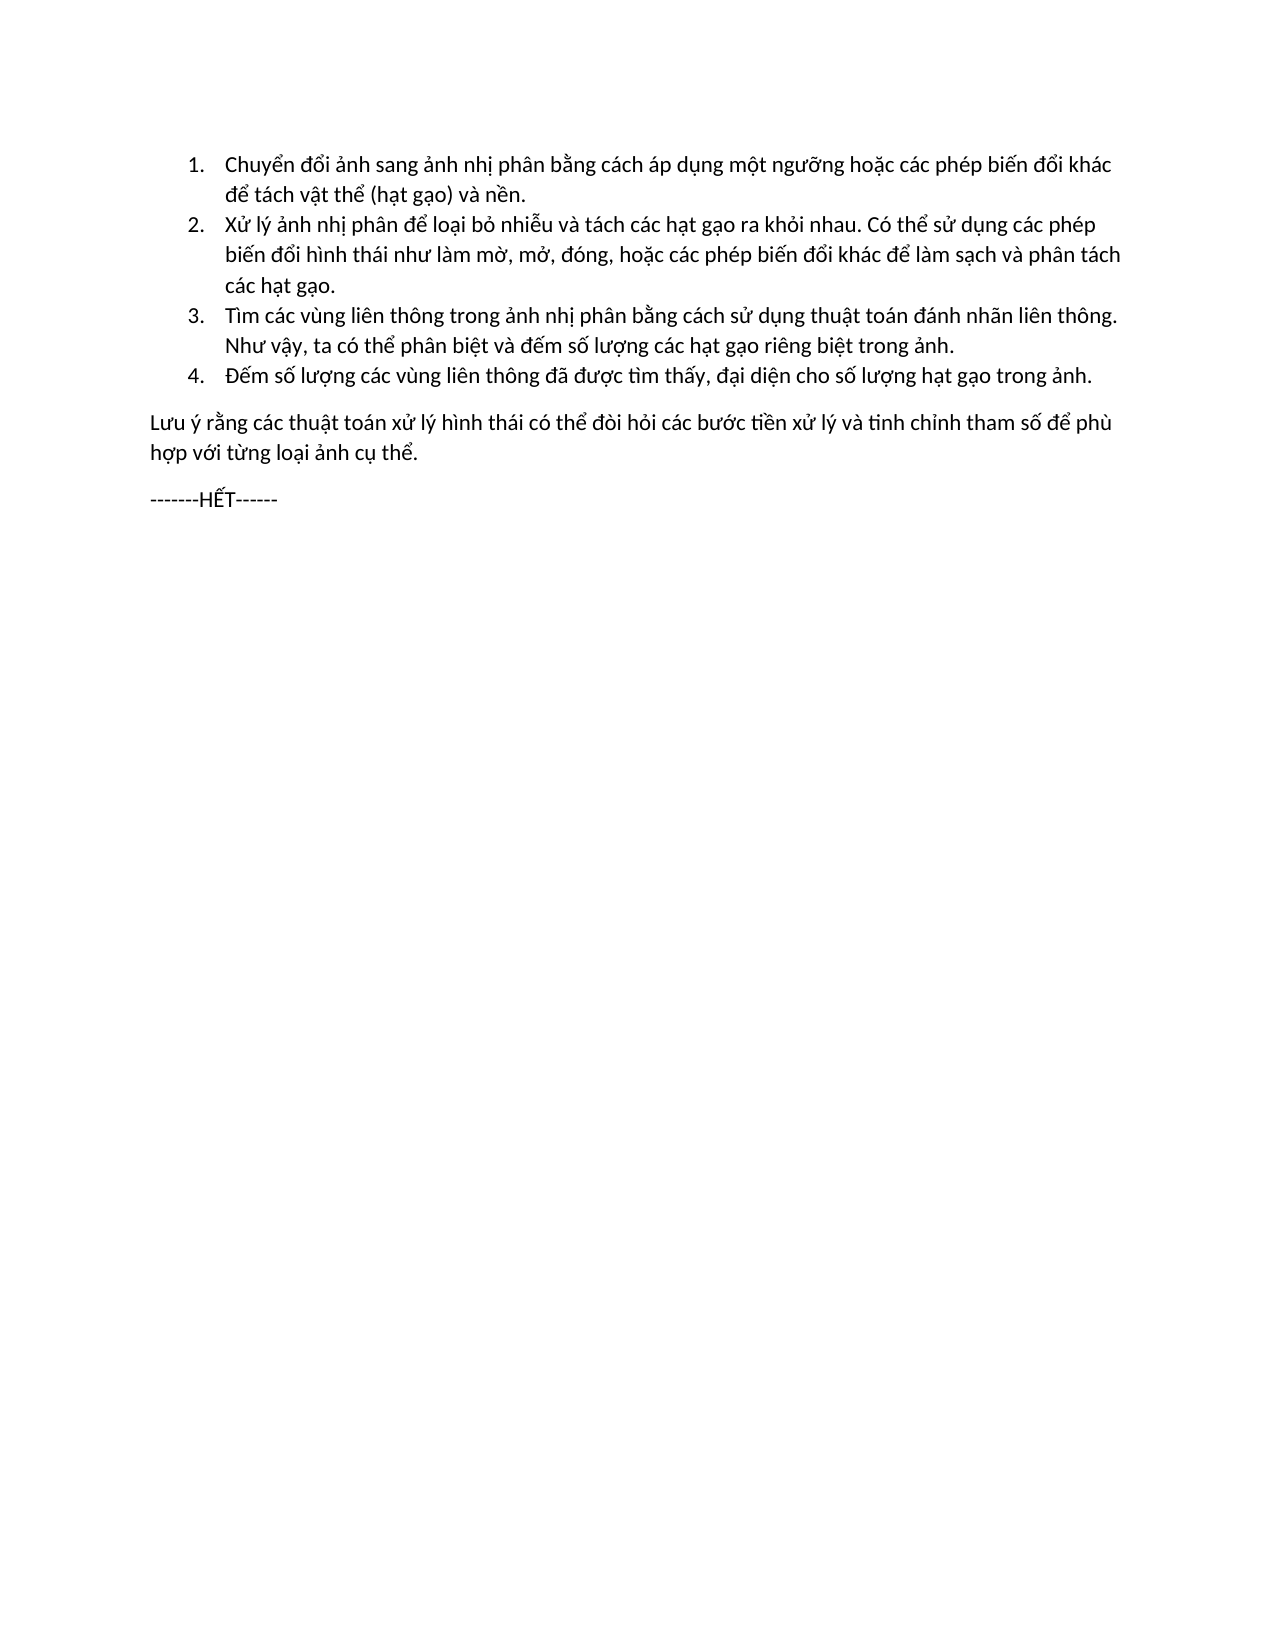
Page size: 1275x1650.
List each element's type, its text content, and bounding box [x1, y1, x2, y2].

text Lưu ý rằng các thuật toán xử lý hình thái có thể đòi hỏi các bước tiền xử lý và tinh chỉnh tham số để phù hợp với từng loại ảnh cụ thể. [150, 408, 1125, 467]
list Chuyển đổi ảnh sang ảnh nhị phân bằng cách áp dụng một ngưỡng hoặc các phép biến đổi khác để tách vật thể (hạt gạo) và nền. [187, 150, 1125, 208]
list Đếm số lượng các vùng liên thông đã được tìm thấy, đại diện cho số lượng hạt gạo trong ảnh. [187, 361, 1125, 389]
list Xử lý ảnh nhị phân để loại bỏ nhiễu và tách các hạt gạo ra khỏi nhau. Có thể sử dụng các phép biến đổi hình thái như làm mờ, mở, đóng, hoặc các phép biến đổi khác để làm sạch và phân tách các hạt gạo. [187, 210, 1125, 299]
text -------HẾT------ [150, 485, 1125, 513]
list Tìm các vùng liên thông trong ảnh nhị phân bằng cách sử dụng thuật toán đánh nhãn liên thông. Như vậy, ta có thể phân biệt và đếm số lượng các hạt gạo riêng biệt trong ảnh. [187, 301, 1125, 359]
